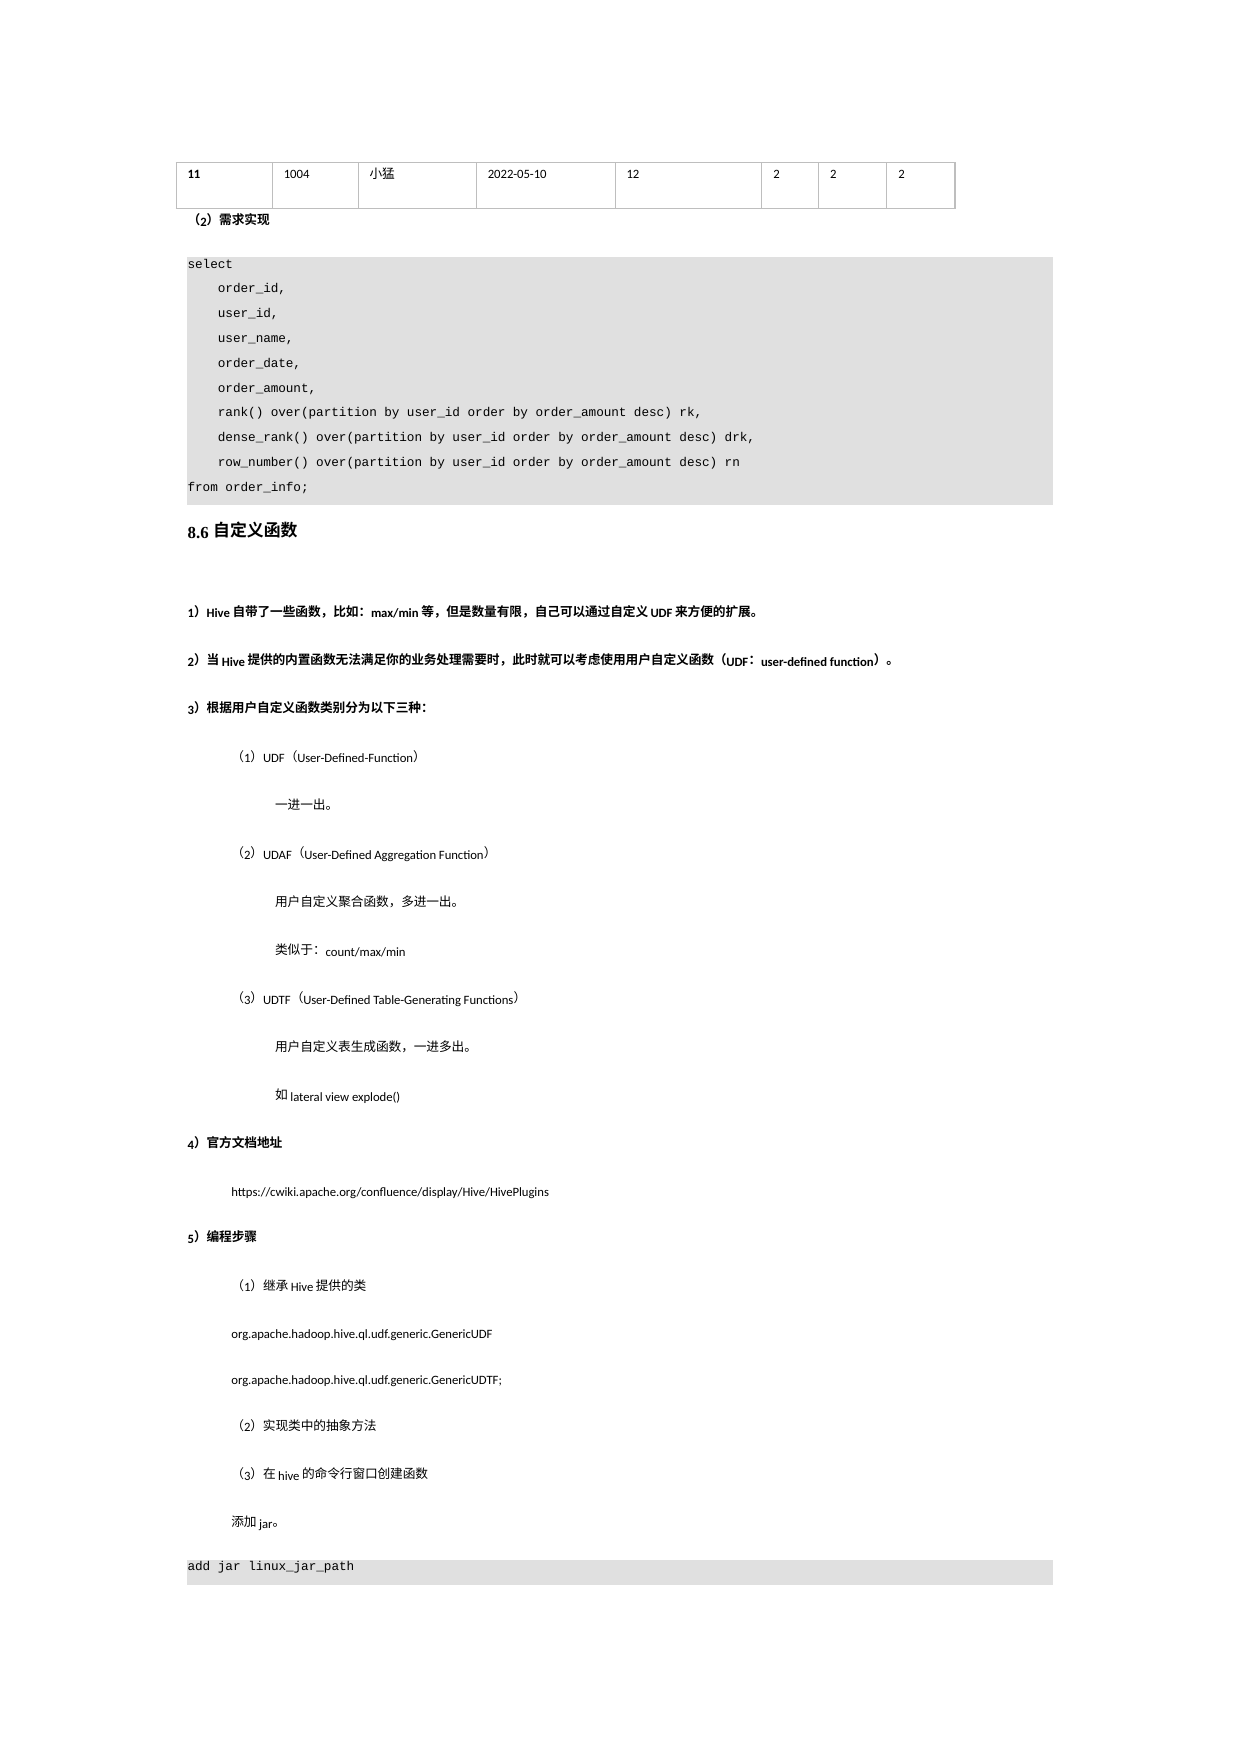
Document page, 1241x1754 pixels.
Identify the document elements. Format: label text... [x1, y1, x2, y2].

text 一进一出。 [187, 794, 1053, 827]
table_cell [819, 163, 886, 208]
text 类似于：count/max/min [187, 939, 1053, 972]
text add jar linux_jar_path [187, 1560, 1053, 1585]
text org.apache.hadoop.hive.ql.udf.generic.GenericUDF [231, 1323, 1053, 1356]
text select order_id, user_id, user_name, order_date, order_amount, rank() over(partition by user_id order by order_amount desc) rk, dense_rank() over(partition by user_id order by order_amount desc) drk, row_number() over(partition by user_id order by order_amount desc) rn from order_info; [187, 257, 1053, 505]
text org.apache.hadoop.hive.ql.udf.generic.GenericUDTF; [231, 1369, 1053, 1402]
text 如lateral view explode() [187, 1084, 1053, 1117]
text （3）UDTF（User-Defined Table-Generating Functions） [187, 987, 1053, 1020]
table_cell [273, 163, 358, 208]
text 4）官方文档地址 [187, 1132, 1053, 1165]
text 3）根据用户自定义函数类别分为以下三种： [187, 697, 1053, 730]
text （3）在hive的命令行窗口创建函数 [187, 1463, 1053, 1496]
text （2）UDAF（User-Defined Aggregation Function） [187, 842, 1053, 875]
text 用户自定义表生成函数，一进多出。 [187, 1036, 1053, 1068]
subtitle 8.6 自定义函数 [187, 505, 1053, 570]
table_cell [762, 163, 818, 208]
text 2）当Hive提供的内置函数无法满足你的业务处理需要时，此时就可以考虑使用用户自定义函数（UDF：user-defined function）。 [187, 649, 1053, 682]
text （1）UDF（User-Defined-Function） [187, 746, 1053, 778]
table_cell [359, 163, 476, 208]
text （2）实现类中的抽象方法 [187, 1415, 1053, 1447]
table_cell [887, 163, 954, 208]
text 5）编程步骤 [187, 1227, 1053, 1259]
text 用户自定义聚合函数，多进一出。 [187, 891, 1053, 923]
text （1）继承Hive提供的类 [187, 1275, 1053, 1307]
text 添加jar。 [187, 1512, 1053, 1544]
text 1）Hive自带了一些函数，比如：max/min等，但是数量有限，自己可以通过自定义UDF来方便的扩展。 [187, 601, 1053, 633]
text https://cwiki.apache.org/confluence/display/Hive/HivePlugins [187, 1181, 1053, 1213]
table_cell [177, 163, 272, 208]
text （2）需求实现 [187, 209, 1053, 242]
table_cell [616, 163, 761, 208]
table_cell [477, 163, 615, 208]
